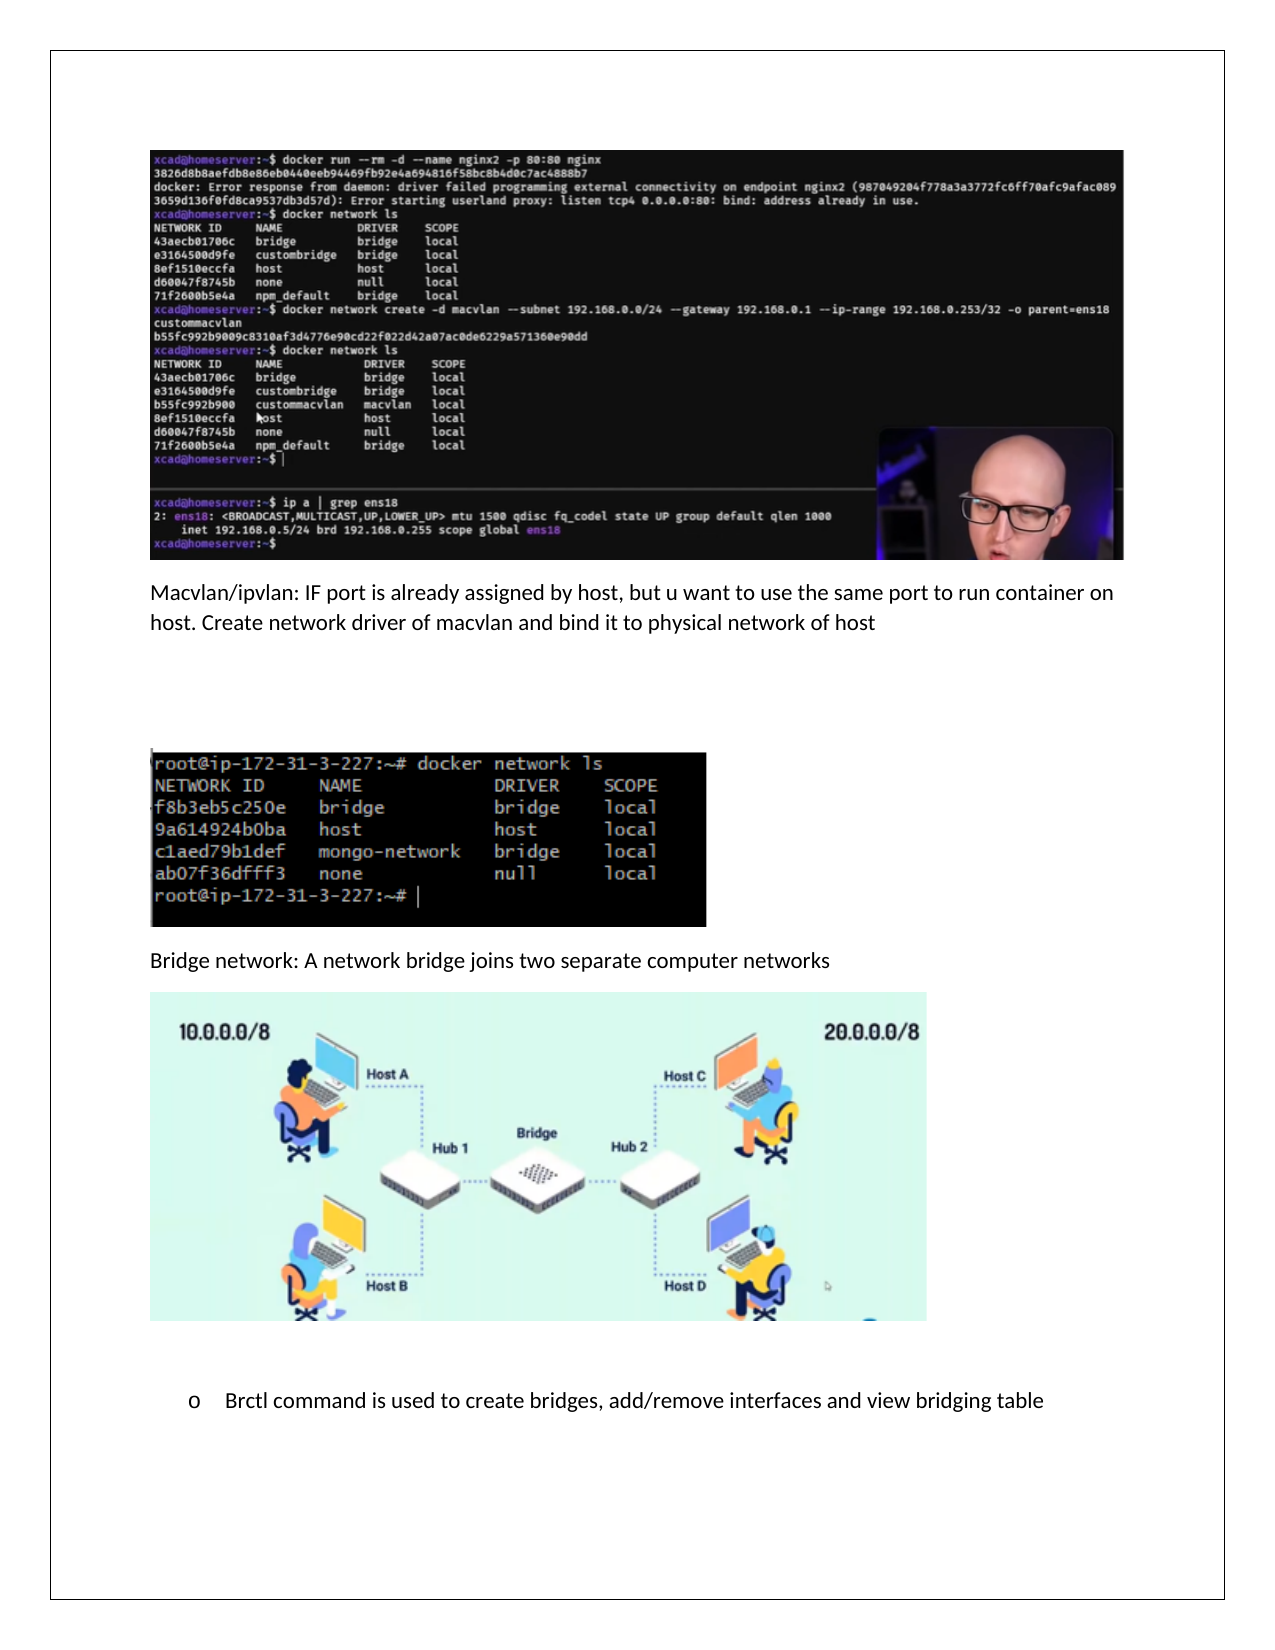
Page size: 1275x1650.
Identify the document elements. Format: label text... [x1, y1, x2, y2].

picture [150, 150, 1125, 560]
text Bridge network: A network bridge joins two separate computer networks [150, 946, 1125, 974]
picture [150, 992, 927, 1321]
text Macvlan/ipvlan: IF port is already assigned by host, but u want to use the same port to run container on host. Create network driver of macvlan and bind it to physical network of host [150, 578, 1125, 636]
picture [150, 748, 707, 927]
list Brctl command is used to create bridges, add/remove interfaces and view bridging table [187, 1387, 1125, 1416]
